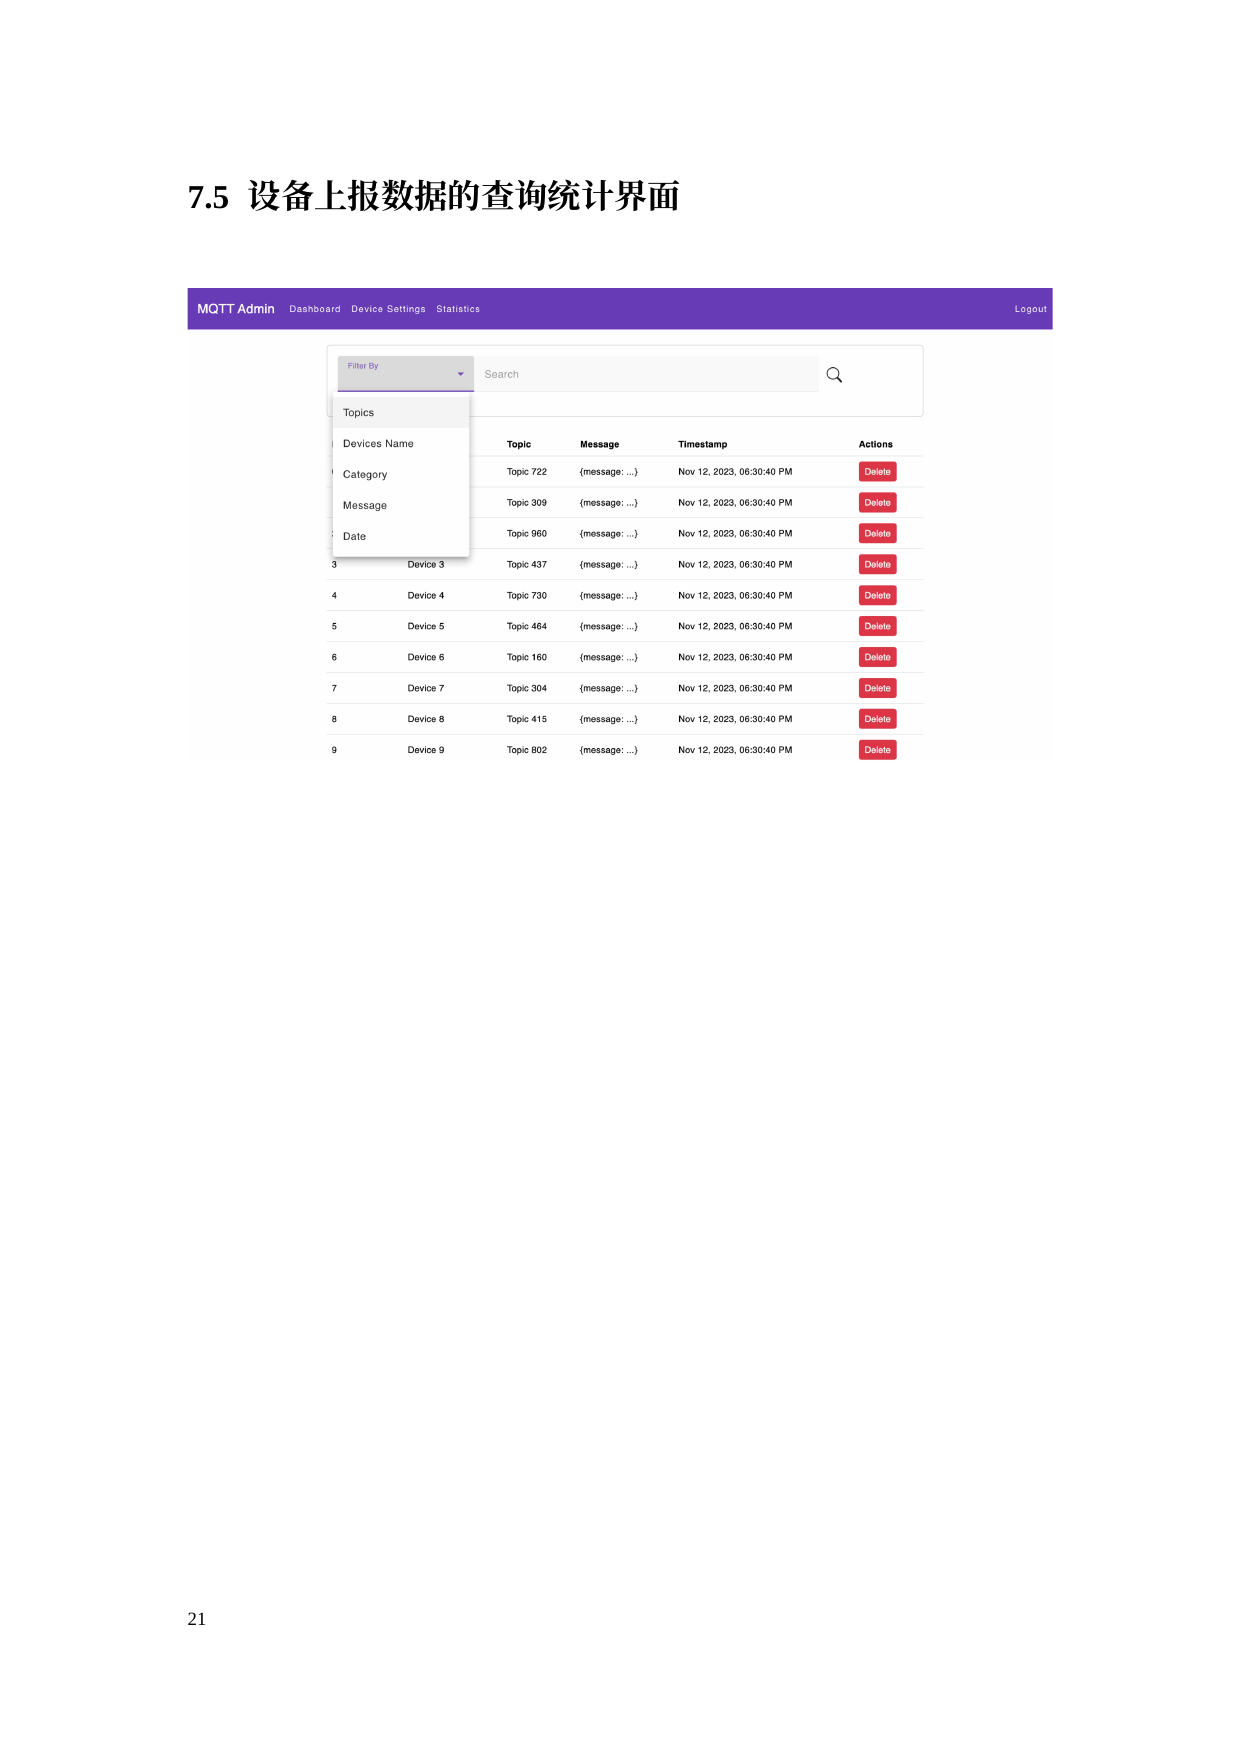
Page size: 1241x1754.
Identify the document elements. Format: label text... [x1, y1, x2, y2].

picture [187, 288, 1053, 762]
subtitle 设备上报数据的查询统计界面 [187, 162, 1053, 227]
